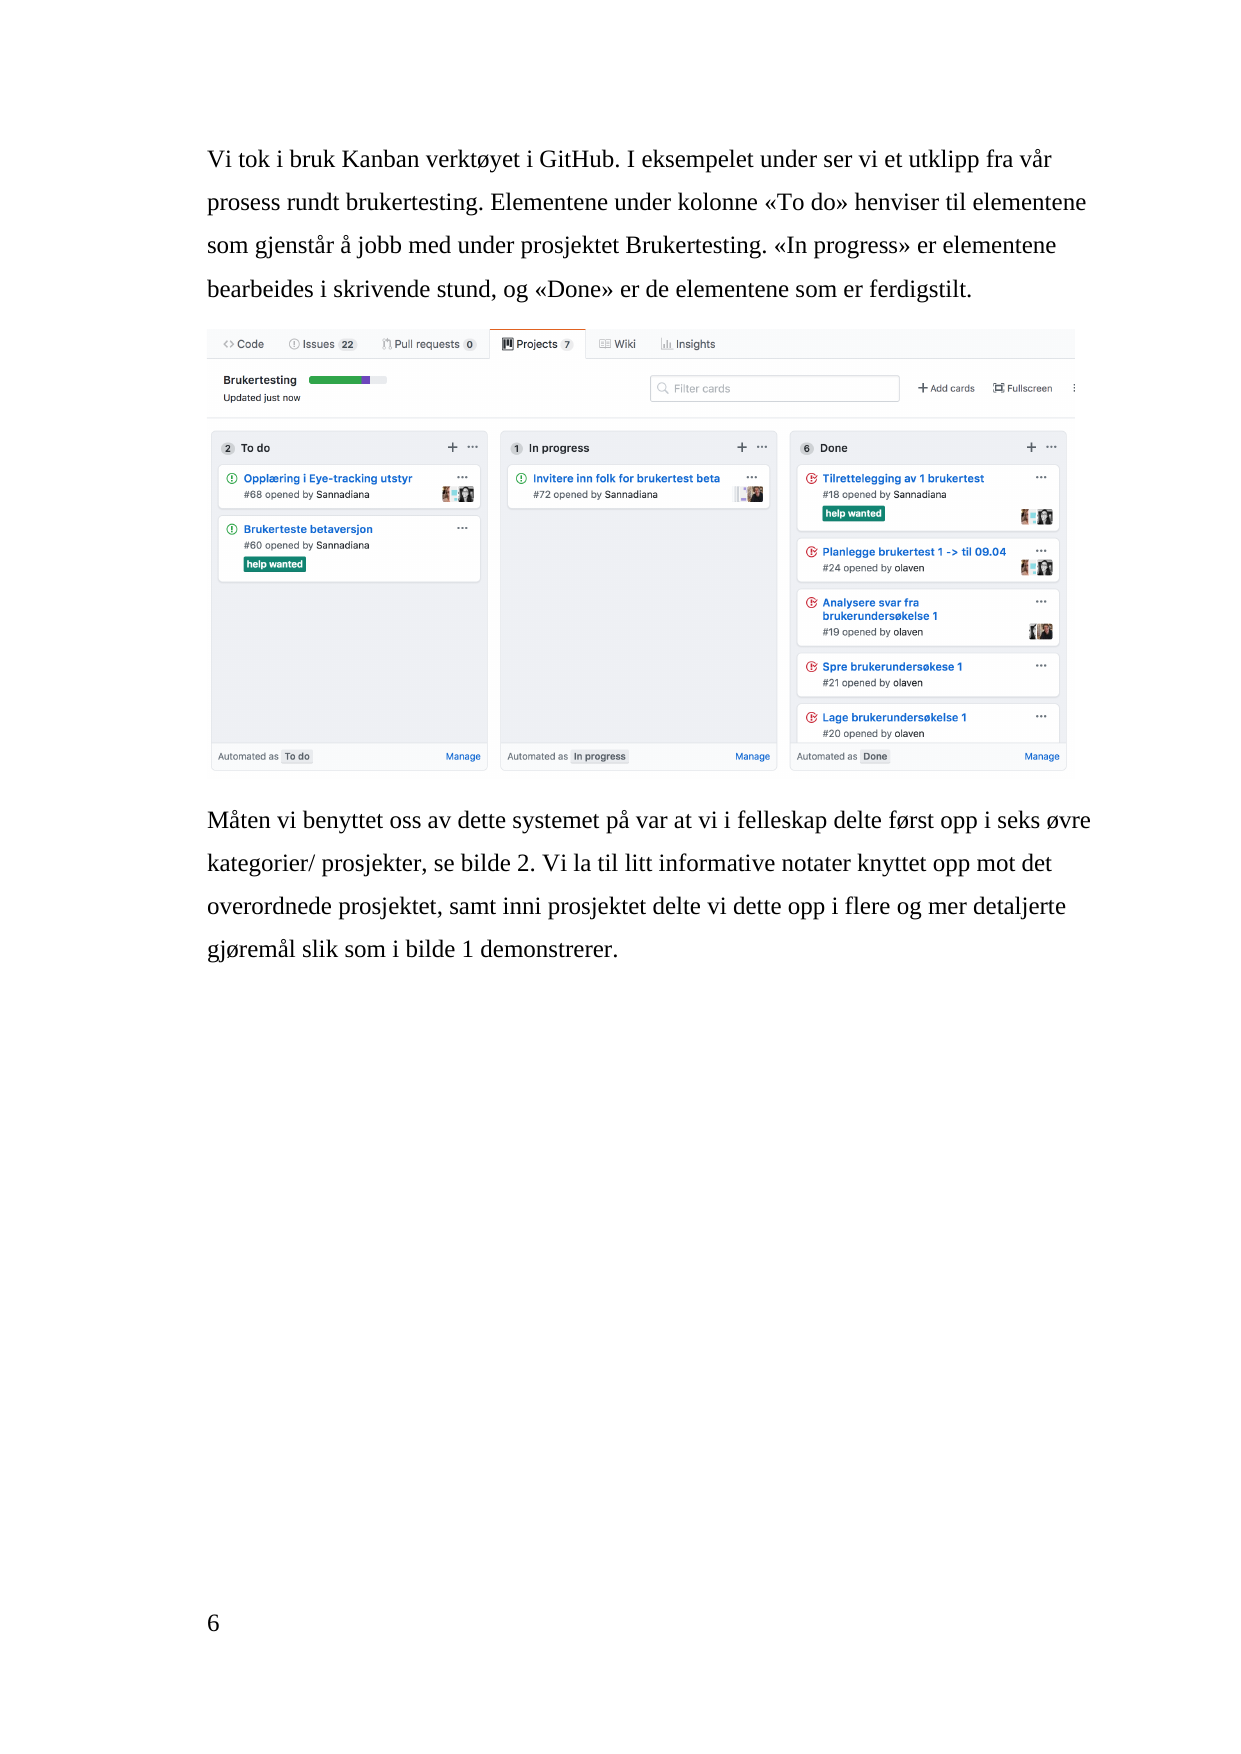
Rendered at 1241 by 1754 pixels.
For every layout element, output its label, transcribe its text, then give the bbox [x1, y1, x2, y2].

text Måten vi benyttet oss av dette systemet på var at vi i felleskap delte først opp i seks øvre kategorier/ prosjekter, se bilde 2. Vi la til litt informative notater knyttet opp mot det overordnede prosjektet, samt inni prosjektet delte vi dette opp i flere og mer detaljerte gjøremål slik som i bilde 1 demonstrerer. [207, 805, 1092, 963]
picture [206, 329, 1075, 779]
text Vi tok i bruk Kanban verktøyet i GitHub. I eksempelet under ser vi et utklipp fra vår prosess rundt brukertesting. Elementene under kolonne «To do» henviser til elementene som gjenstår å jobb med under prosjektet Brukertesting. «In progress» er elementene bearbeides i skrivende stund, og «Done» er de elementene som er ferdigstilt. [207, 144, 1092, 302]
